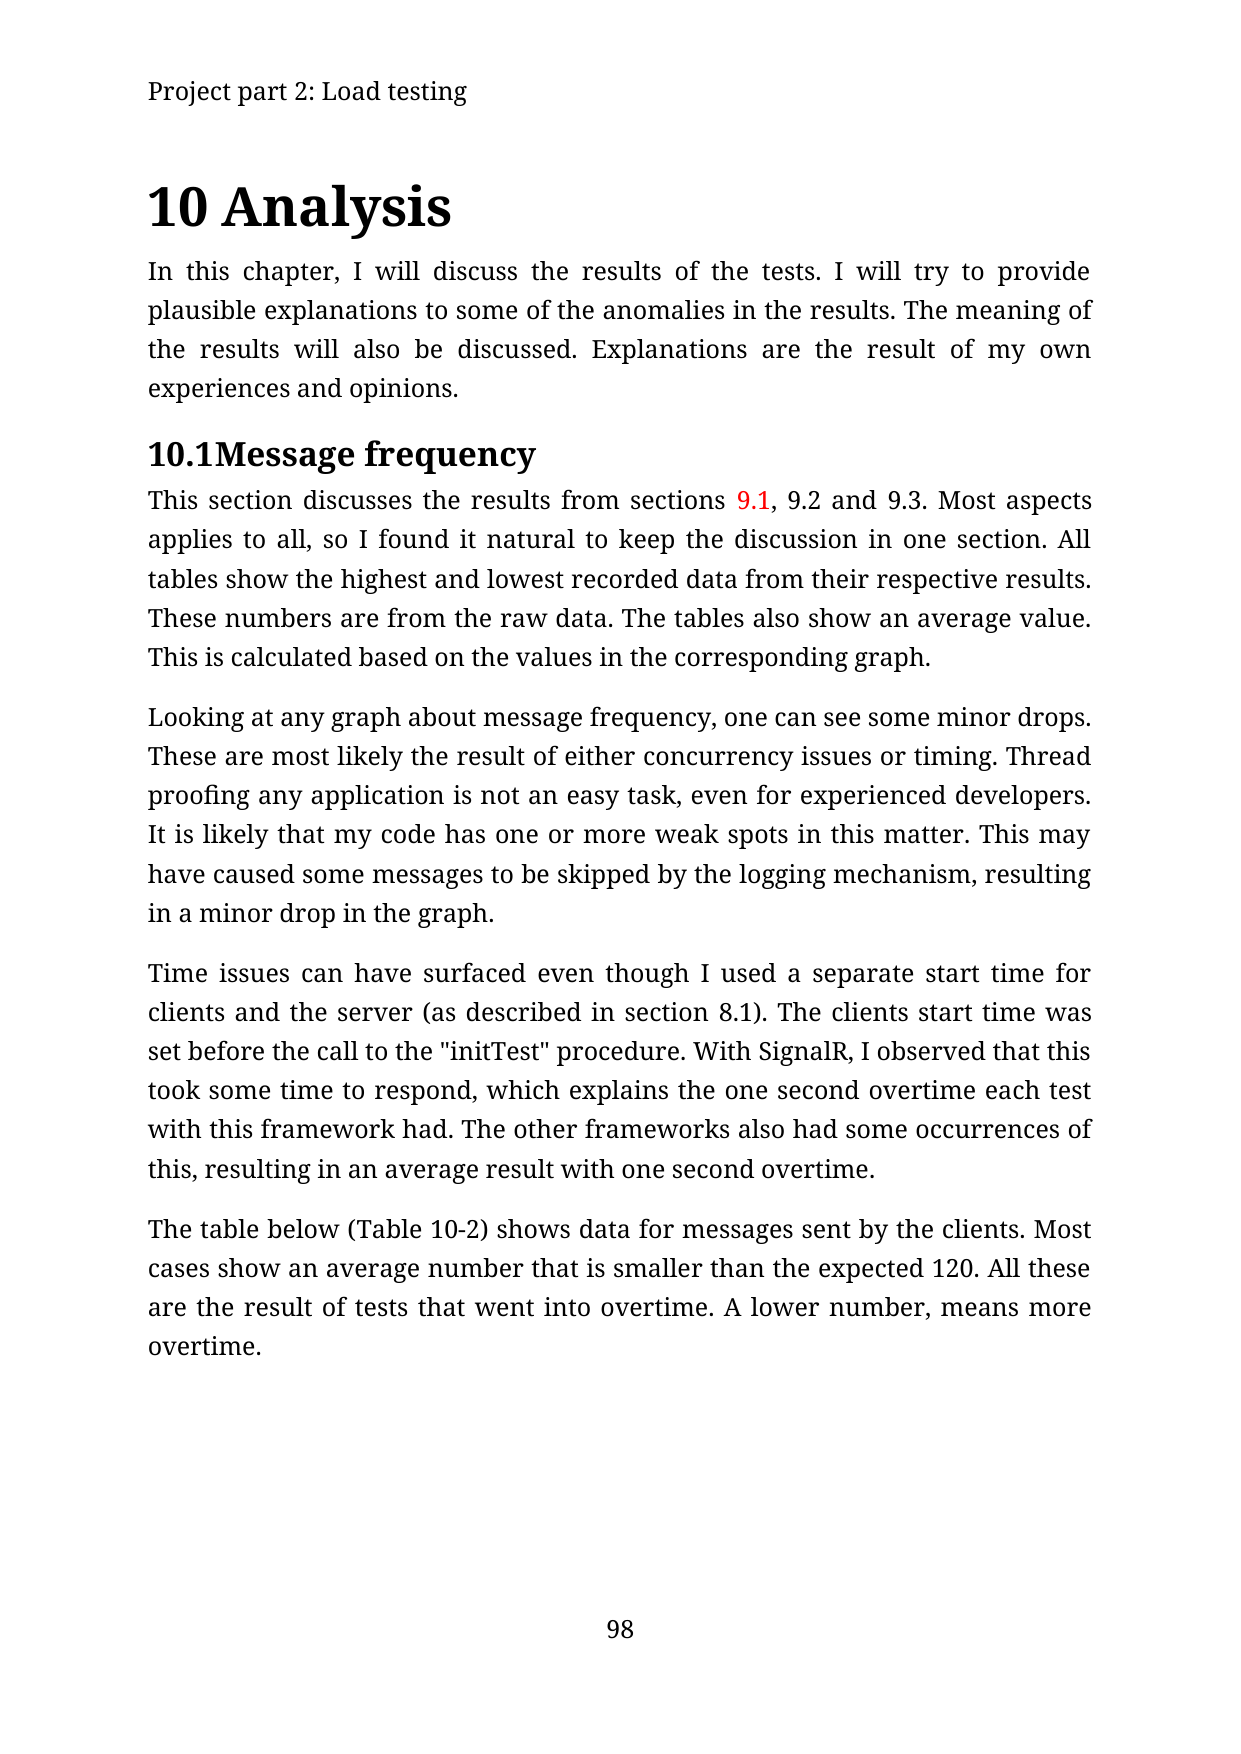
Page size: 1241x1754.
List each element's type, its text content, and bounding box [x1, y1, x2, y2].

text In this chapter, I will discuss the results of the tests. I will try to provide plausible explanations to some of the anomalies in the results. The meaning of the results will also be discussed. Explanations are the result of my own experiences and opinions. [148, 253, 1092, 405]
text Looking at any graph about message frequency, one can see some minor drops. These are most likely the result of either concurrency issues or timing. Thread proofing any application is not an easy task, even for experienced developers. It is likely that my code has one or more weak spots in this matter. This may have caused some messages to be skipped by the logging mechanism, resulting in a minor drop in the graph. [148, 700, 1092, 929]
text Time issues can have surfaced even though I used a separate start time for clients and the server (as described in section 8.1). The clients start time was set before the call to the "initTest" procedure. With SignalR, I observed that this took some time to respond, which explains the one second overtime each test with this framework had. The other frameworks also had some occurrences of this, resulting in an average result with one second overtime. [148, 956, 1092, 1185]
subtitle Message frequency [148, 431, 1092, 476]
subtitle Analysis [148, 168, 1092, 242]
text This section discusses the results from sections 9.1, 9.2 and 9.3. Most aspects applies to all, so I found it natural to keep the discussion in one section. All tables show the highest and lowest recorded data from their respective results. These numbers are from the raw data. The tables also show an average value. This is calculated based on the values in the corresponding graph. [148, 483, 1092, 674]
